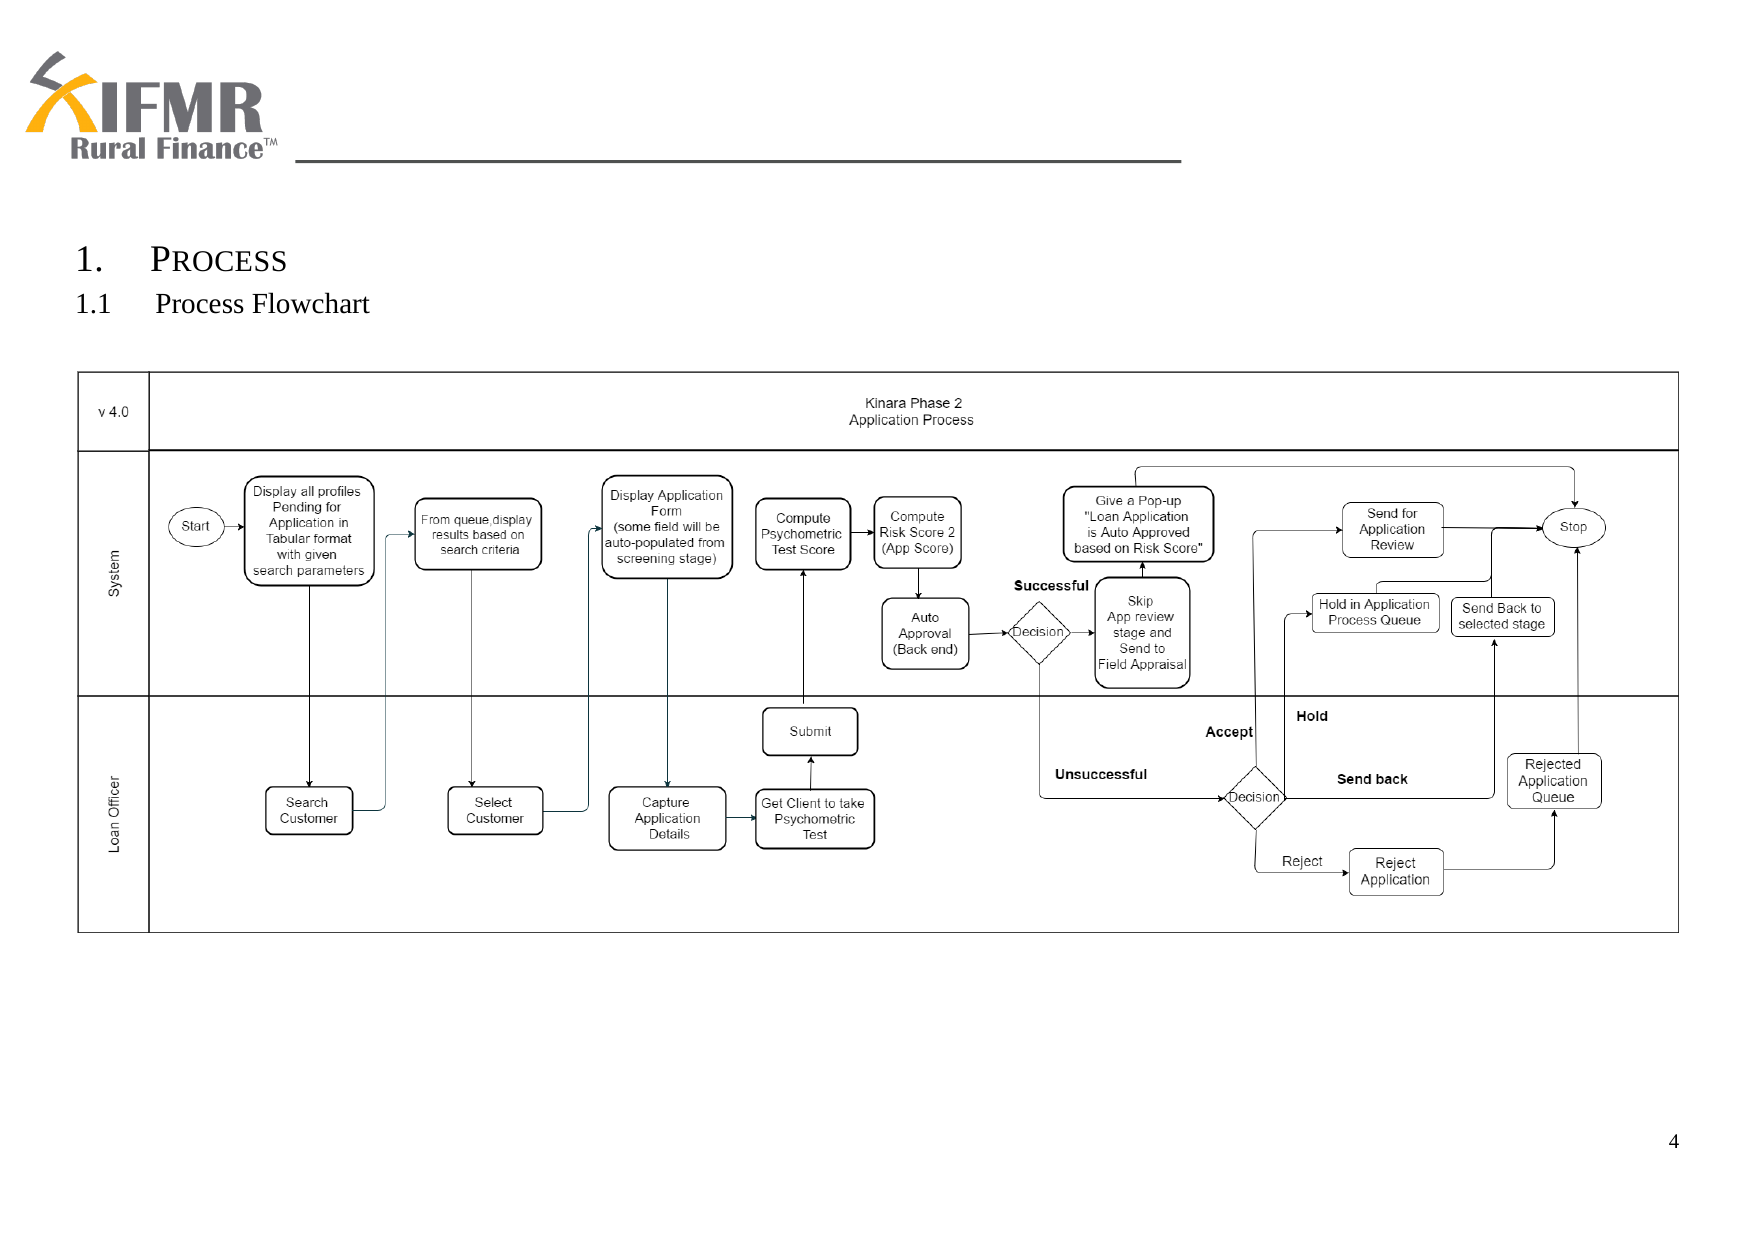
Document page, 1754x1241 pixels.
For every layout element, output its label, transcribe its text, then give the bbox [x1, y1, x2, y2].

picture [18, 45, 284, 166]
subtitle Process [75, 237, 1679, 280]
list Process Flowchart [75, 286, 1679, 320]
